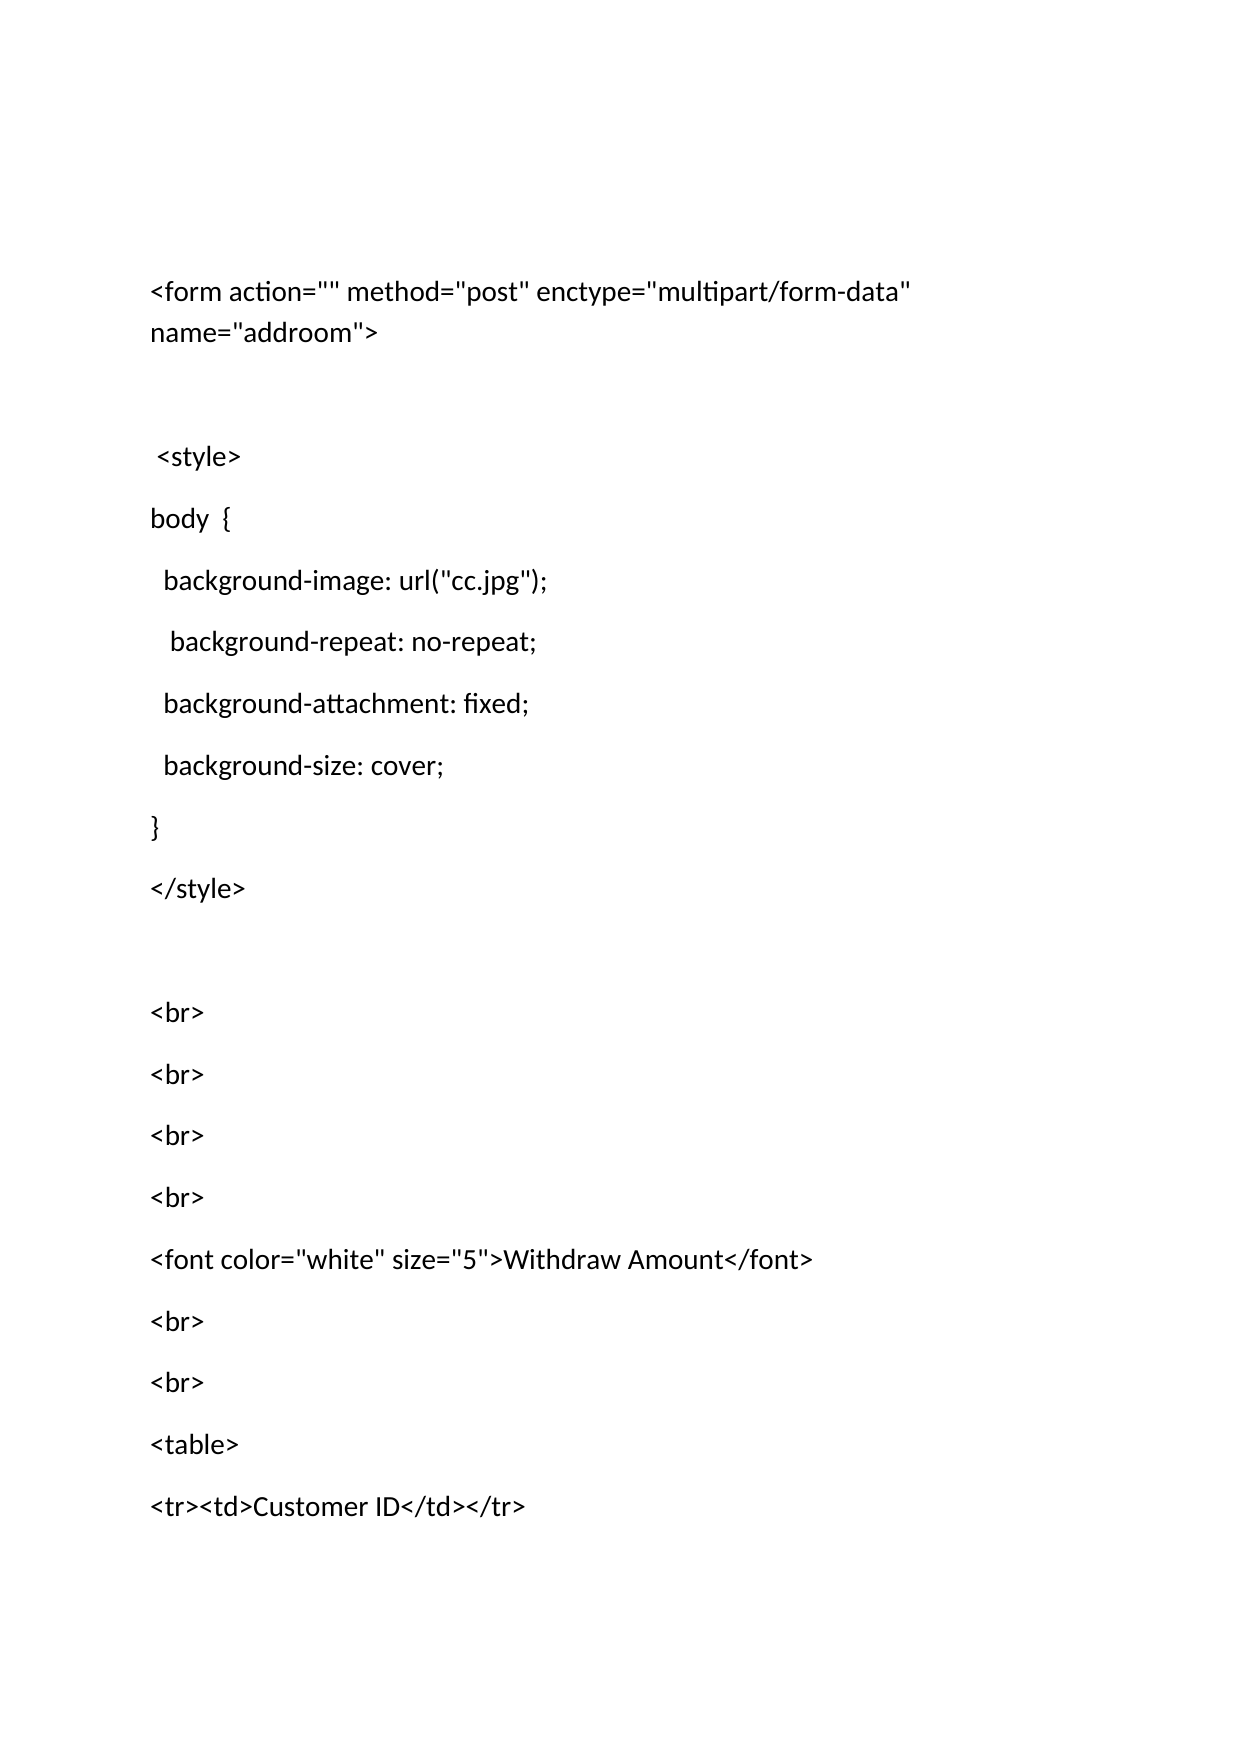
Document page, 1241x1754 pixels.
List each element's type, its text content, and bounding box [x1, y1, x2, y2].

text <font color="white" size="5">Withdraw Amount</font> [150, 1241, 1090, 1277]
text <tr><td>Customer ID</td></tr> [150, 1488, 1090, 1524]
text <table> [150, 1426, 1090, 1462]
text background-repeat: no-repeat; [150, 623, 1090, 659]
text } [150, 809, 1090, 844]
text <br> [150, 1364, 1090, 1400]
text <style> [150, 438, 1090, 474]
text <br> [150, 1179, 1090, 1215]
text body { [150, 500, 1090, 535]
text background-image: url("cc.jpg"); [150, 562, 1090, 597]
text <br> [150, 1117, 1090, 1153]
text </style> [150, 870, 1090, 906]
text <br> [150, 994, 1090, 1029]
text background-attachment: fixed; [150, 685, 1090, 721]
text background-size: cover; [150, 747, 1090, 782]
text <br> [150, 1056, 1090, 1091]
text <br> [150, 1303, 1090, 1338]
text <form action="" method="post" enctype="multipart/form-data" name="addroom"> [150, 273, 1090, 350]
